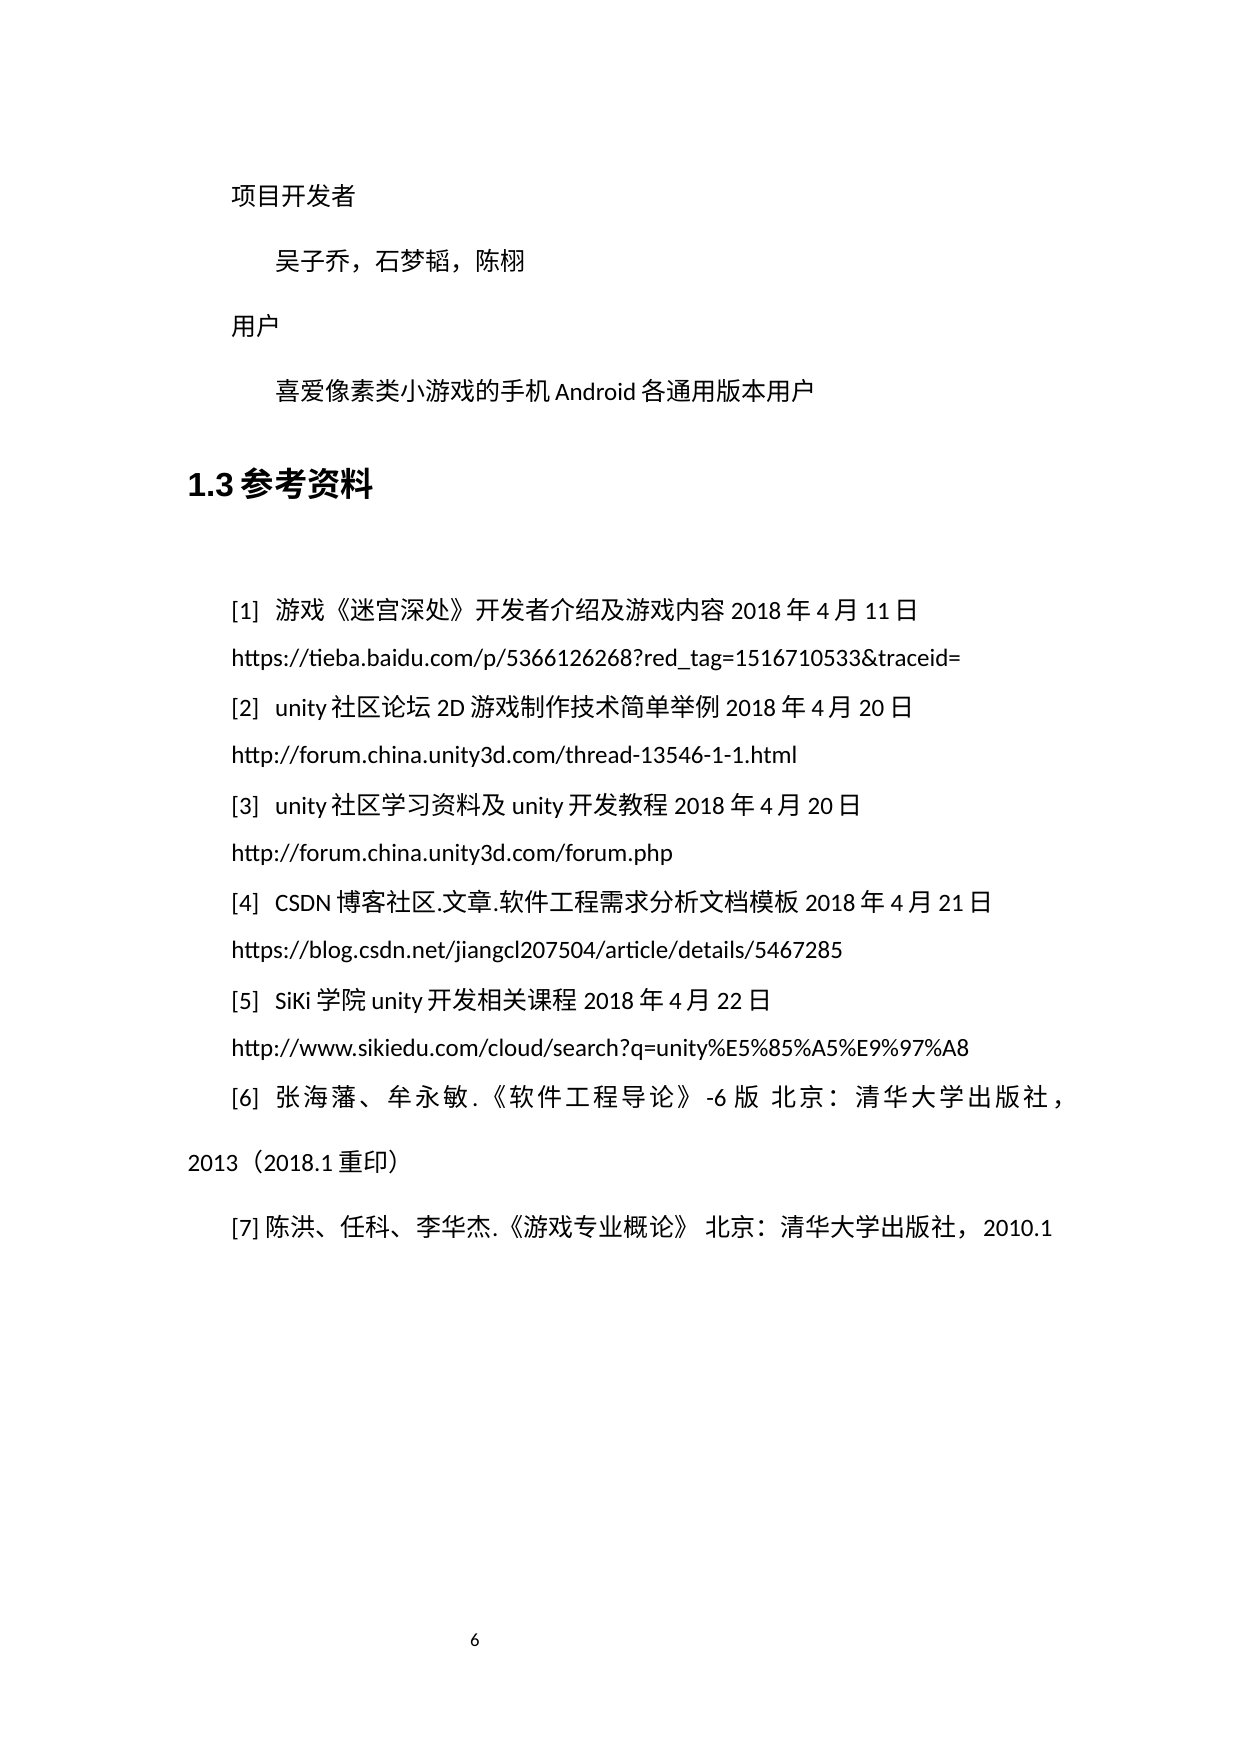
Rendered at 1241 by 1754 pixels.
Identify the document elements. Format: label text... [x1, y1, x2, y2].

text 项目开发者 [187, 162, 1053, 227]
text [7] 陈洪、任科、李华杰.《游戏专业概论》 北京：清华大学出版社，2010.1 [187, 1193, 1053, 1291]
text http://www.sikiedu.com/cloud/search?q=unity%E5%85%A5%E9%97%A8 [231, 1031, 1053, 1063]
text https://blog.csdn.net/jiangcl207504/article/details/5467285 [231, 933, 1053, 966]
text http://forum.china.unity3d.com/forum.php [187, 836, 1053, 868]
text 吴子乔，石梦韬，陈栩 [231, 227, 1053, 292]
text http://forum.china.unity3d.com/thread-13546-1-1.html [187, 738, 1053, 771]
text [2] unity社区论坛2D游戏制作技术简单举例 2018年4月20日 [187, 673, 1053, 738]
text [6] 张海藩、牟永敏.《软件工程导论》-6版 北京：清华大学出版社，2013（2018.1重印） [187, 1063, 1053, 1193]
text https://tieba.baidu.com/p/5366126268?red_tag=1516710533&traceid= [187, 641, 1053, 673]
subtitle 1.3参考资料 [187, 449, 1053, 514]
text 用户 [187, 292, 1053, 357]
list unity社区学习资料及unity开发教程 2018年4月20日 [187, 771, 1053, 836]
list CSDN博客社区.文章.软件工程需求分析文档模板 2018年4月21日 [187, 868, 1053, 933]
list SiKi学院unity开发相关课程 2018年4月22日 [187, 966, 1053, 1031]
text 喜爱像素类小游戏的手机Android各通用版本用户 [231, 357, 1053, 422]
text [1] 游戏《迷宫深处》开发者介绍及游戏内容 2018年4月11日 [187, 576, 1053, 641]
